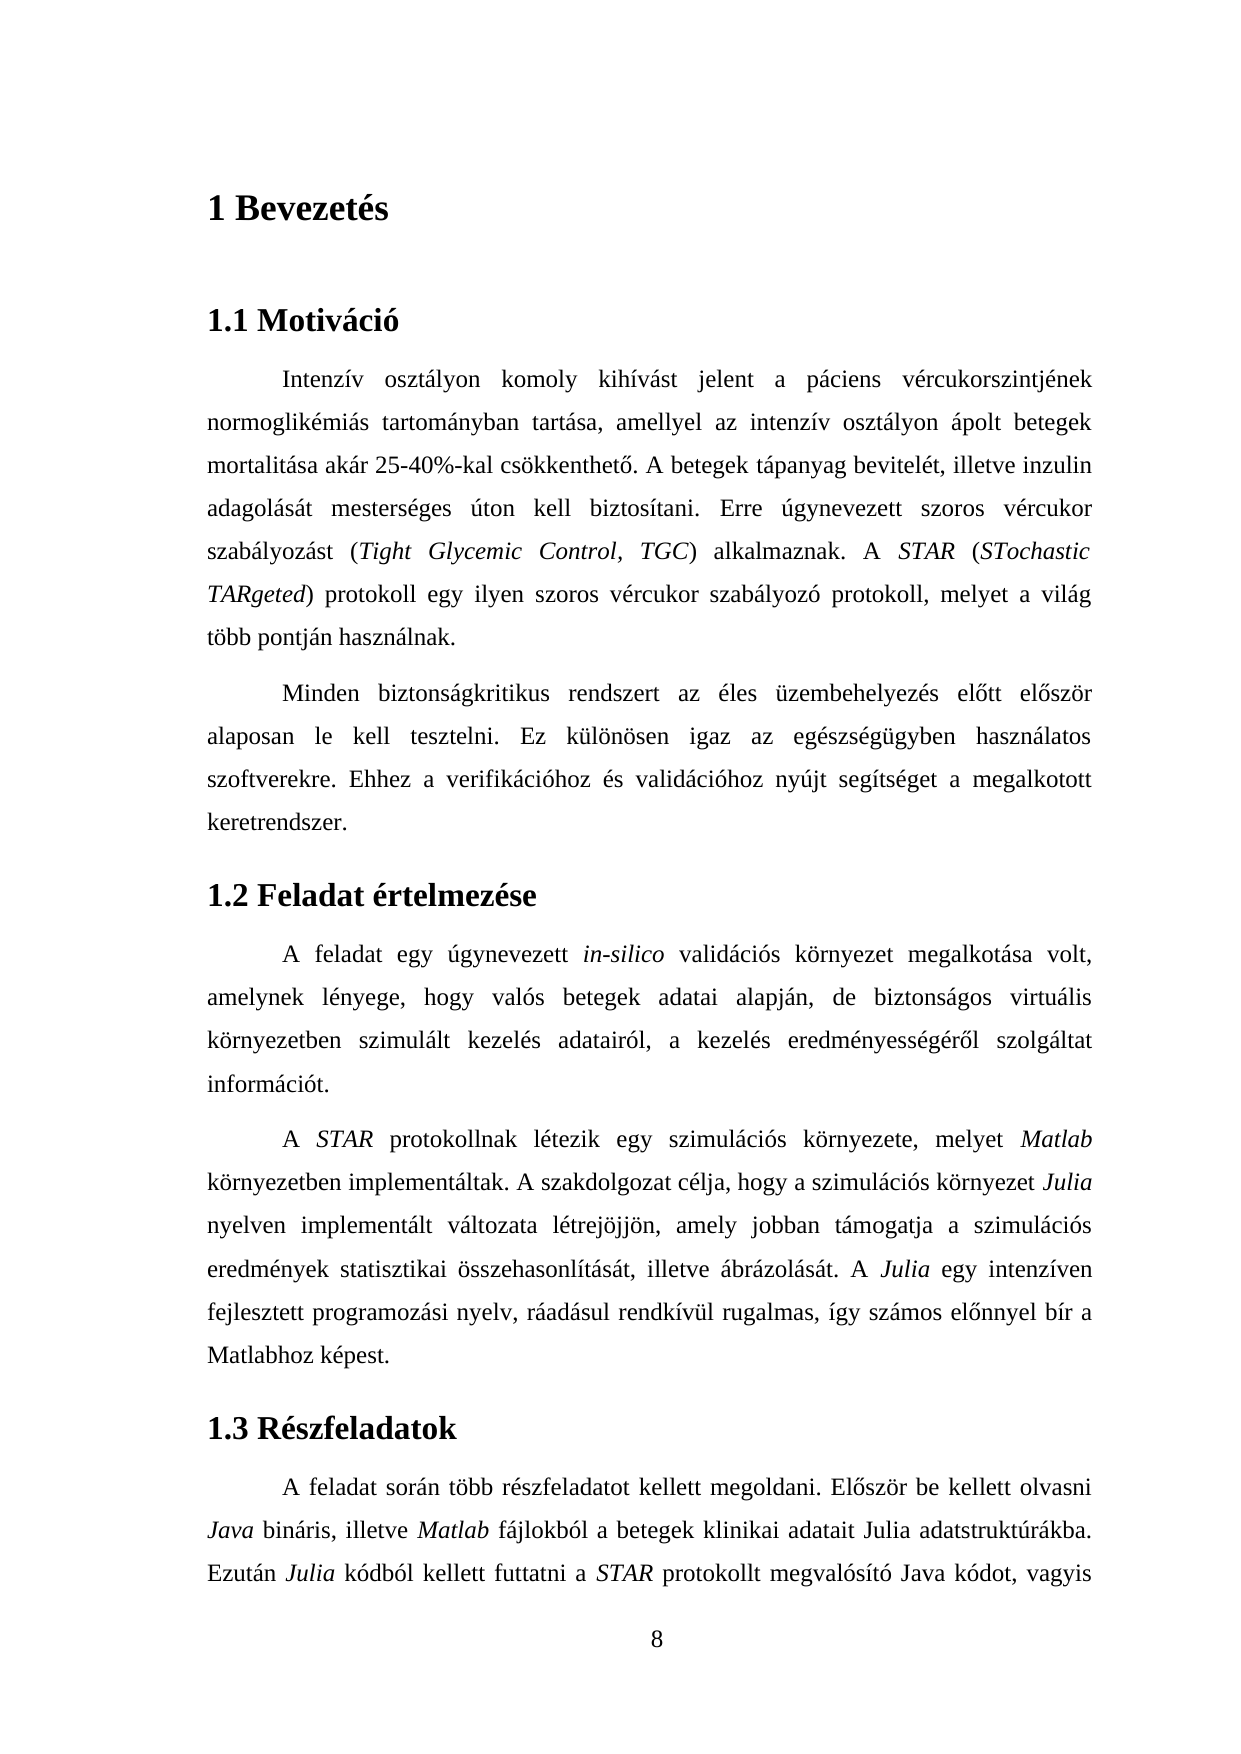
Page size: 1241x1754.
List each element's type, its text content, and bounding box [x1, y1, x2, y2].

text A feladat egy úgynevezett in-silico validációs környezet megalkotása volt, amelynek lényege, hogy valós betegek adatai alapján, de biztonságos virtuális környezetben szimulált kezelés adatairól, a kezelés eredményességéről szolgáltat információt. [207, 939, 1092, 1097]
subtitle Motiváció [207, 300, 1092, 338]
subtitle Részfeladatok [207, 1408, 1092, 1446]
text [207, 1472, 1092, 1587]
text A STAR protokollnak létezik egy szimulációs környezete, melyet Matlab környezetben implementáltak. A szakdolgozat célja, hogy a szimulációs környezet Julia nyelven implementált változata létrejöjjön, amely jobban támogatja a szimulációs eredmények statisztikai összehasonlítását, illetve ábrázolását. A Julia egy intenzíven fejlesztett programozási nyelv, ráadásul rendkívül rugalmas, így számos előnnyel bír a Matlabhoz képest. [207, 1124, 1092, 1369]
subtitle Bevezetés [207, 185, 1092, 228]
subtitle Feladat értelmezése [207, 876, 1092, 914]
text Minden biztonságkritikus rendszert az éles üzembehelyezés előtt először alaposan le kell tesztelni. Ez különösen igaz az egészségügyben használatos szoftverekre. Ehhez a verifikációhoz és validációhoz nyújt segítséget a megalkotott keretrendszer. [207, 678, 1092, 836]
text Intenzív osztályon komoly kihívást jelent a páciens vércukorszintjének normoglikémiás tartományban tartása, amellyel az intenzív osztályon ápolt betegek mortalitása akár 25-40%-kal csökkenthető. A betegek tápanyag bevitelét, illetve inzulin adagolását mesterséges úton kell biztosítani. Erre úgynevezett szoros vércukor szabályozást (Tight Glycemic Control, TGC) alkalmaznak. A STAR (STochastic TARgeted) protokoll egy ilyen szoros vércukor szabályozó protokoll, melyet a világ több pontján használnak. [207, 364, 1092, 651]
